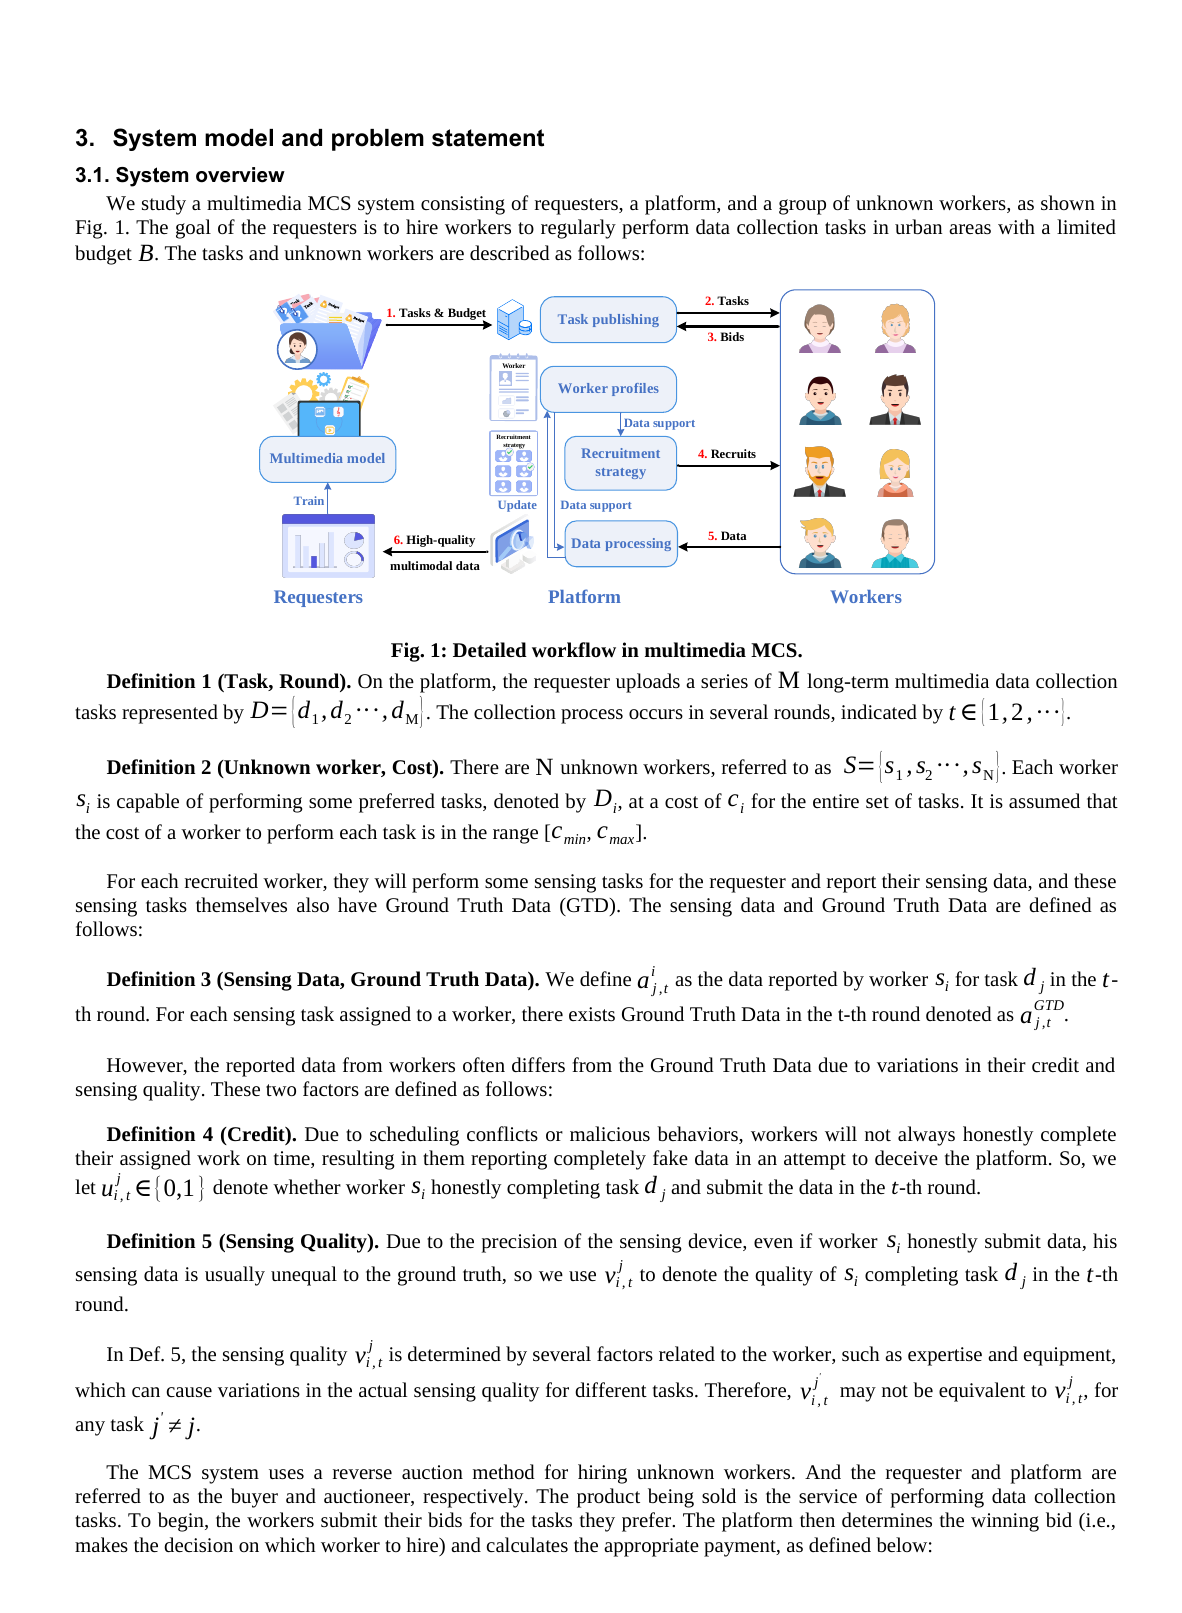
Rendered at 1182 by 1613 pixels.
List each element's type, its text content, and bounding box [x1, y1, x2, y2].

subtitle 3.1. System overview [75, 164, 1118, 187]
subtitle System model and problem statement [75, 124, 1118, 152]
text For each recruited worker, they will perform some sensing tasks for the requester and report their sensing data, and these sensing tasks themselves also have Ground Truth Data (GTD). The sensing data and Ground Truth Data are defined as follows: [75, 869, 1118, 941]
text Definition 4 (Credit). Due to scheduling conflicts or malicious behaviors, workers will not always honestly complete their assigned work on time, resulting in them reporting completely fake data in an attempt to deceive the platform. So, we let denote whether worker honestly completing task and submit the data in the 𝑡-th round. [75, 1121, 1118, 1204]
text Definition 5 (Sensing Quality). Due to the precision of the sensing device, even if worker honestly submit data, his sensing data is usually unequal to the ground truth, so we use to denote the quality of completing task in the -th round. [75, 1225, 1118, 1316]
text We study a multimedia MCS system consisting of requesters, a platform, and a group of unknown workers, as shown in Fig. 1. The goal of the requesters is to hire workers to regularly perform data collection tasks in urban areas with a limited budget . The tasks and unknown workers are described as follows: [75, 191, 1118, 267]
text Definition 2 (Unknown worker, Cost). There are unknown workers, referred to as . Each worker is capable of performing some preferred tasks, denoted by , at a cost of for the entire set of tasks. It is assumed that the cost of a worker to perform each task is in the range [, ]. [75, 750, 1118, 848]
text Definition 3 (Sensing Data, Ground Truth Data). We define as the data reported by worker for task in the -th round. For each sensing task assigned to a worker, there exists Ground Truth Data in the t-th round denoted as . [75, 962, 1118, 1032]
text However, the reported data from workers often differs from the Ground Truth Data due to variations in their credit and sensing quality. These two factors are defined as follows: [75, 1052, 1118, 1101]
text Definition 1 (Task, Round). On the platform, the requester uploads a series of long-term multimedia data collection tasks represented by . The collection process occurs in several rounds, indicated by . [75, 667, 1118, 729]
text The MCS system uses a reverse auction method for hiring unknown workers. And the requester and platform are referred to as the buyer and auctioneer, respectively. The product being sold is the service of performing data collection tasks. To begin, the workers submit their bids for the tasks they prefer. The platform then determines the winning bid (i.e., makes the decision on which worker to hire) and calculates the appropriate payment, as defined below: [75, 1460, 1118, 1557]
text In Def. 5, the sensing quality is determined by several factors related to the worker, such as expertise and equipment, which can cause variations in the actual sensing quality for different tasks. Therefore, may not be equivalent to , for any task . [75, 1336, 1118, 1439]
text Fig. 1: Detailed workflow in multimedia MCS. [75, 638, 1118, 662]
